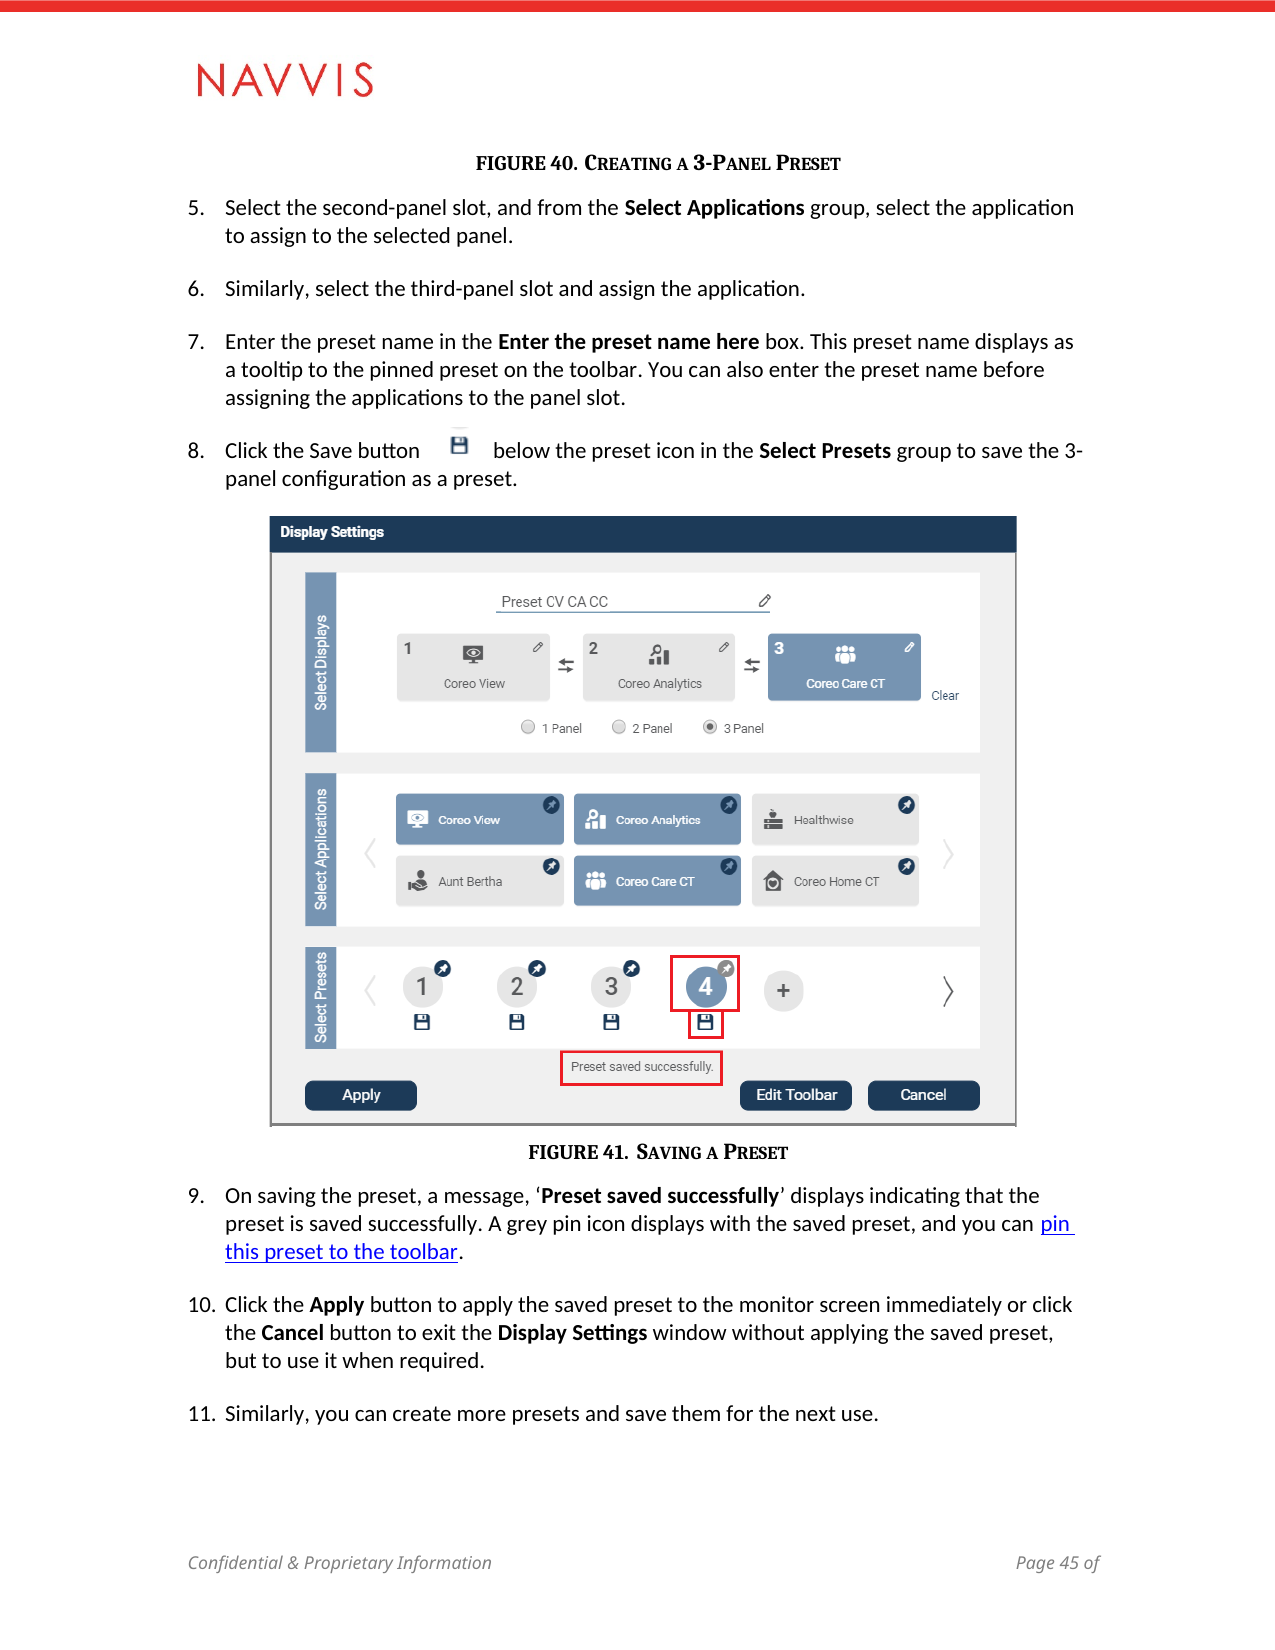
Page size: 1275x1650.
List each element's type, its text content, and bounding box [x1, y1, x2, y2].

picture [269, 516, 1017, 1127]
list Similarly, select the third-panel slot and assign the application. [187, 274, 1087, 302]
text Saving a Preset [229, 1139, 1087, 1165]
list Similarly, you can create more presets and save them for the next use. [187, 1399, 1087, 1428]
list Click the Save button below the preset icon in the Select Presets group to save the 3-panel configuration as a preset. [187, 436, 1087, 492]
list On saving the preset, a message, ‘Preset saved successfully’ displays indicating that the preset is saved successfully. A grey pin icon displays with the saved preset, and you can pin this preset to the toolbar. [187, 1181, 1087, 1266]
list Select the second-panel slot, and from the Select Applications group, select the application to assign to the selected panel. [187, 193, 1087, 249]
picture [445, 427, 474, 461]
list Click the Apply button to apply the saved preset to the monitor screen immediately or click the Cancel button to exit the Display Settings window without applying the saved preset, but to use it when required. [187, 1291, 1087, 1374]
picture [187, 55, 383, 104]
list Enter the preset name in the Enter the preset name here box. This preset name displays as a tooltip to the pinned preset on the toolbar. You can also enter the preset name before assigning the applications to the panel slot. [187, 327, 1087, 411]
text Creating a 3-Panel Preset [229, 150, 1087, 176]
